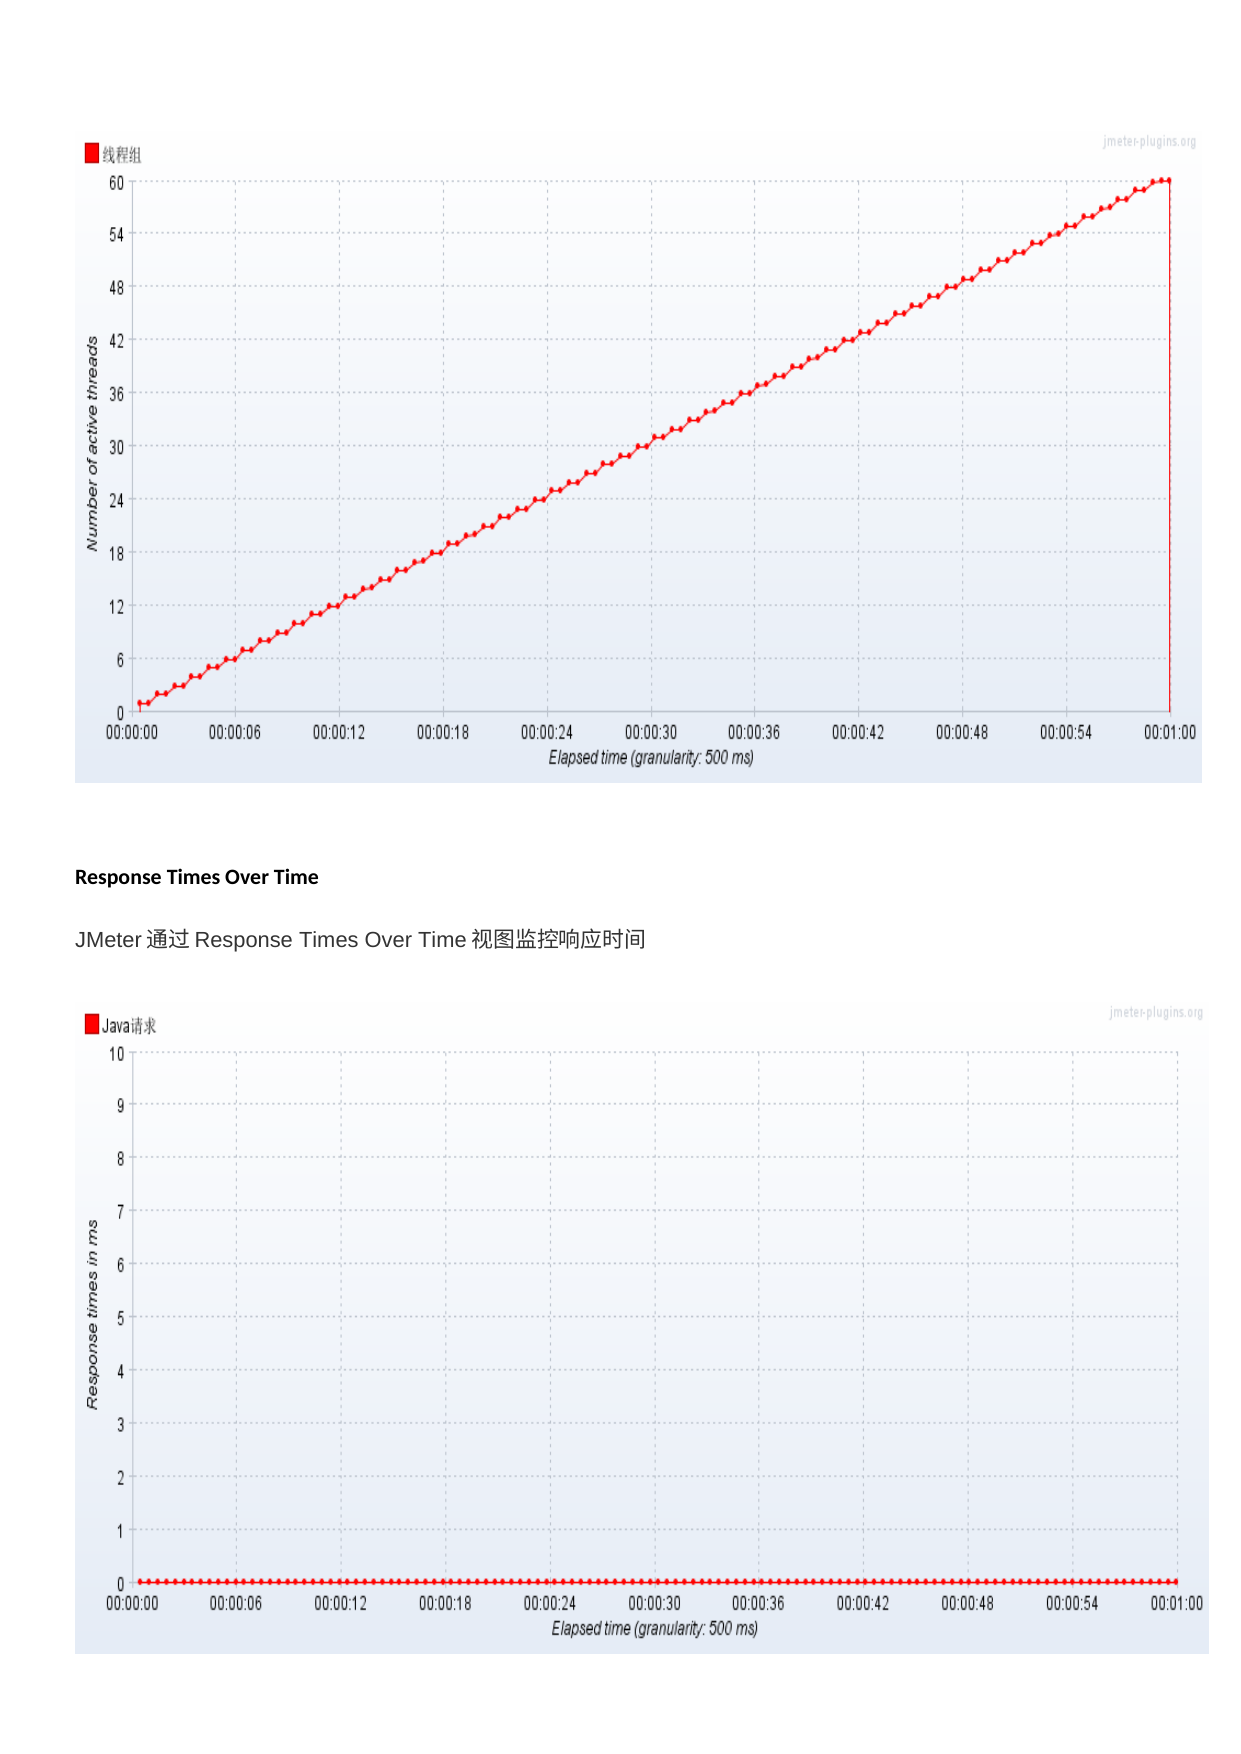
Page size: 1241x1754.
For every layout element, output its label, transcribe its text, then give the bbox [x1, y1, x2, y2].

text JMeter通过Response Times Over Time视图监控响应时间 [75, 922, 1165, 954]
picture [75, 1000, 1209, 1654]
text Response Times Over Time [75, 861, 1165, 893]
picture [75, 129, 1202, 783]
